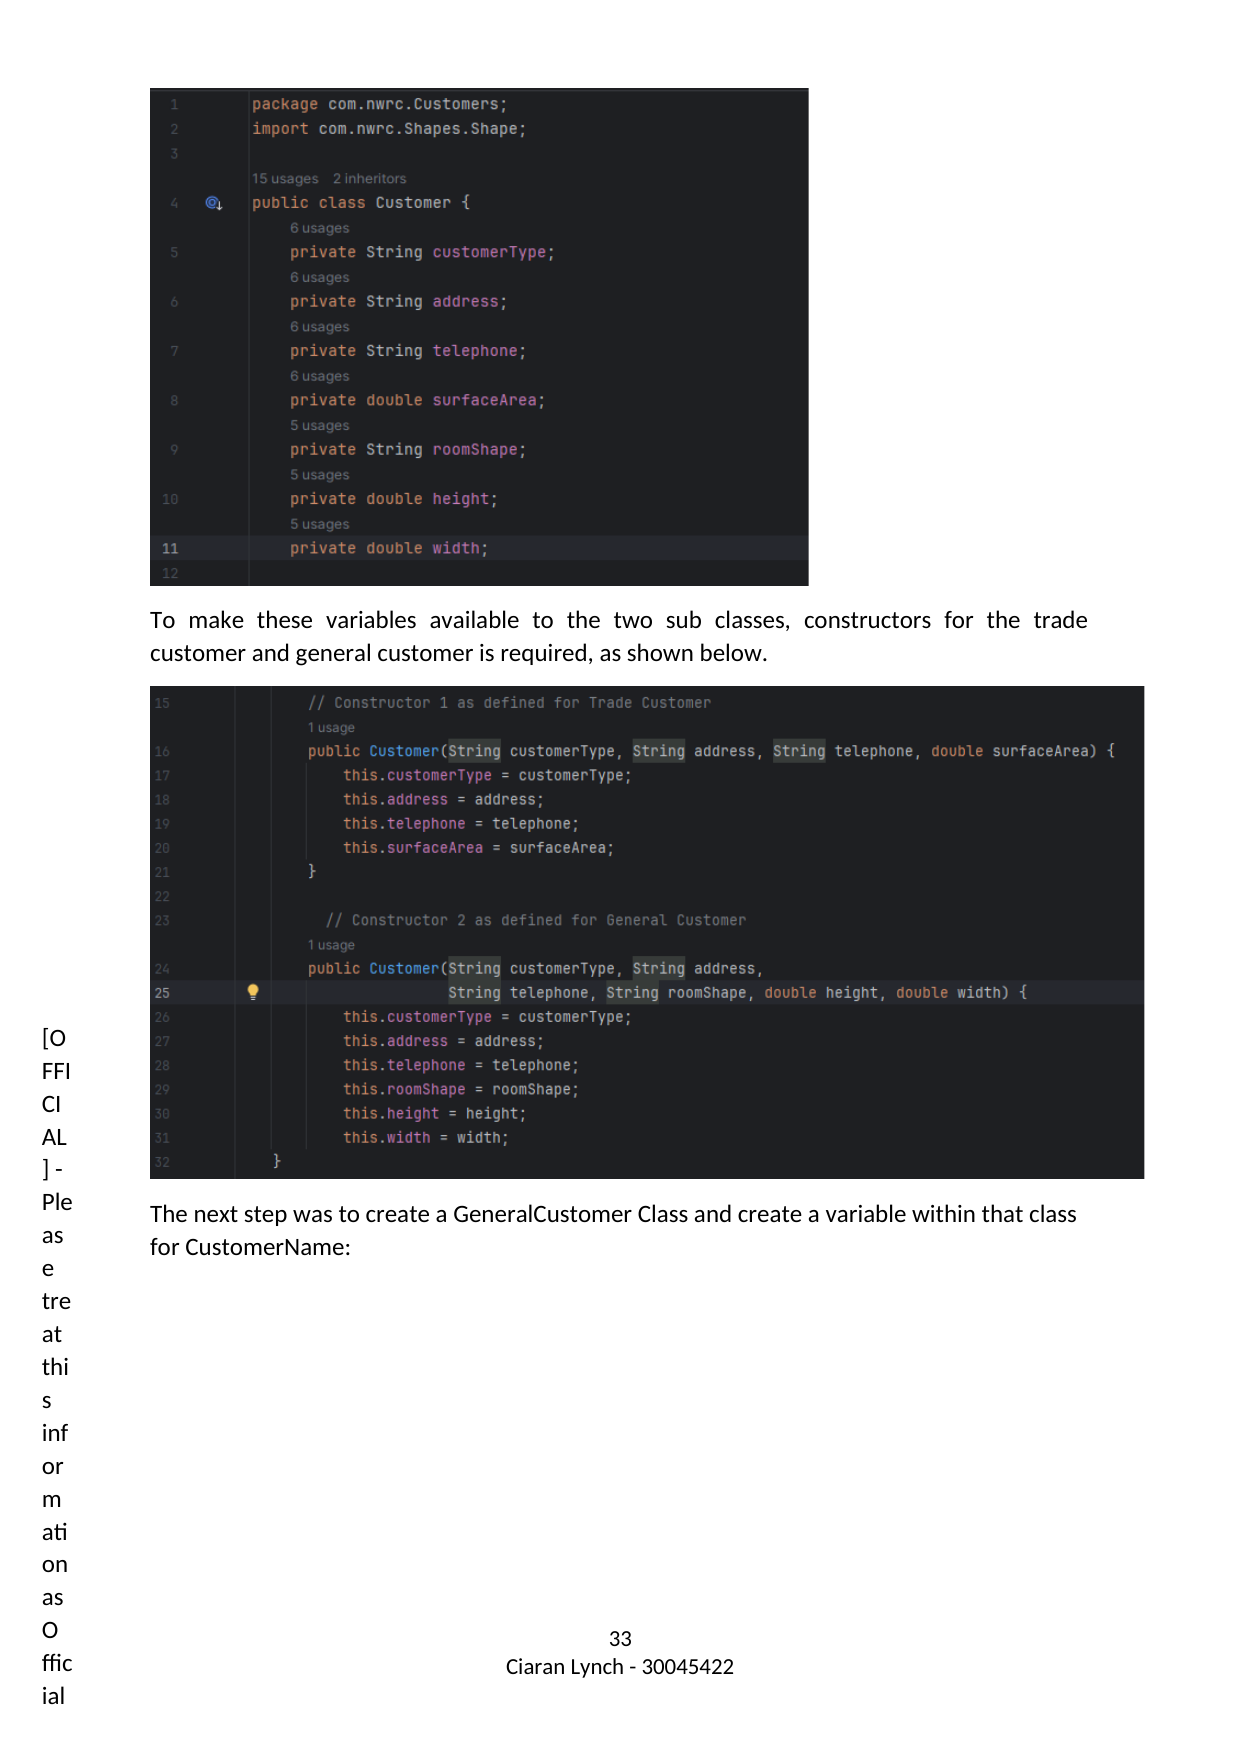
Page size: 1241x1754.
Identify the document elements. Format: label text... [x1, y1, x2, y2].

text The next step was to create a GeneralCustomer Class and create a variable within that class for CustomerName: [150, 1198, 1090, 1261]
text To make these variables available to the two sub classes, constructors for the trade customer and general customer is required, as shown below. [150, 604, 1090, 668]
picture [150, 686, 1145, 1179]
picture [150, 88, 809, 586]
